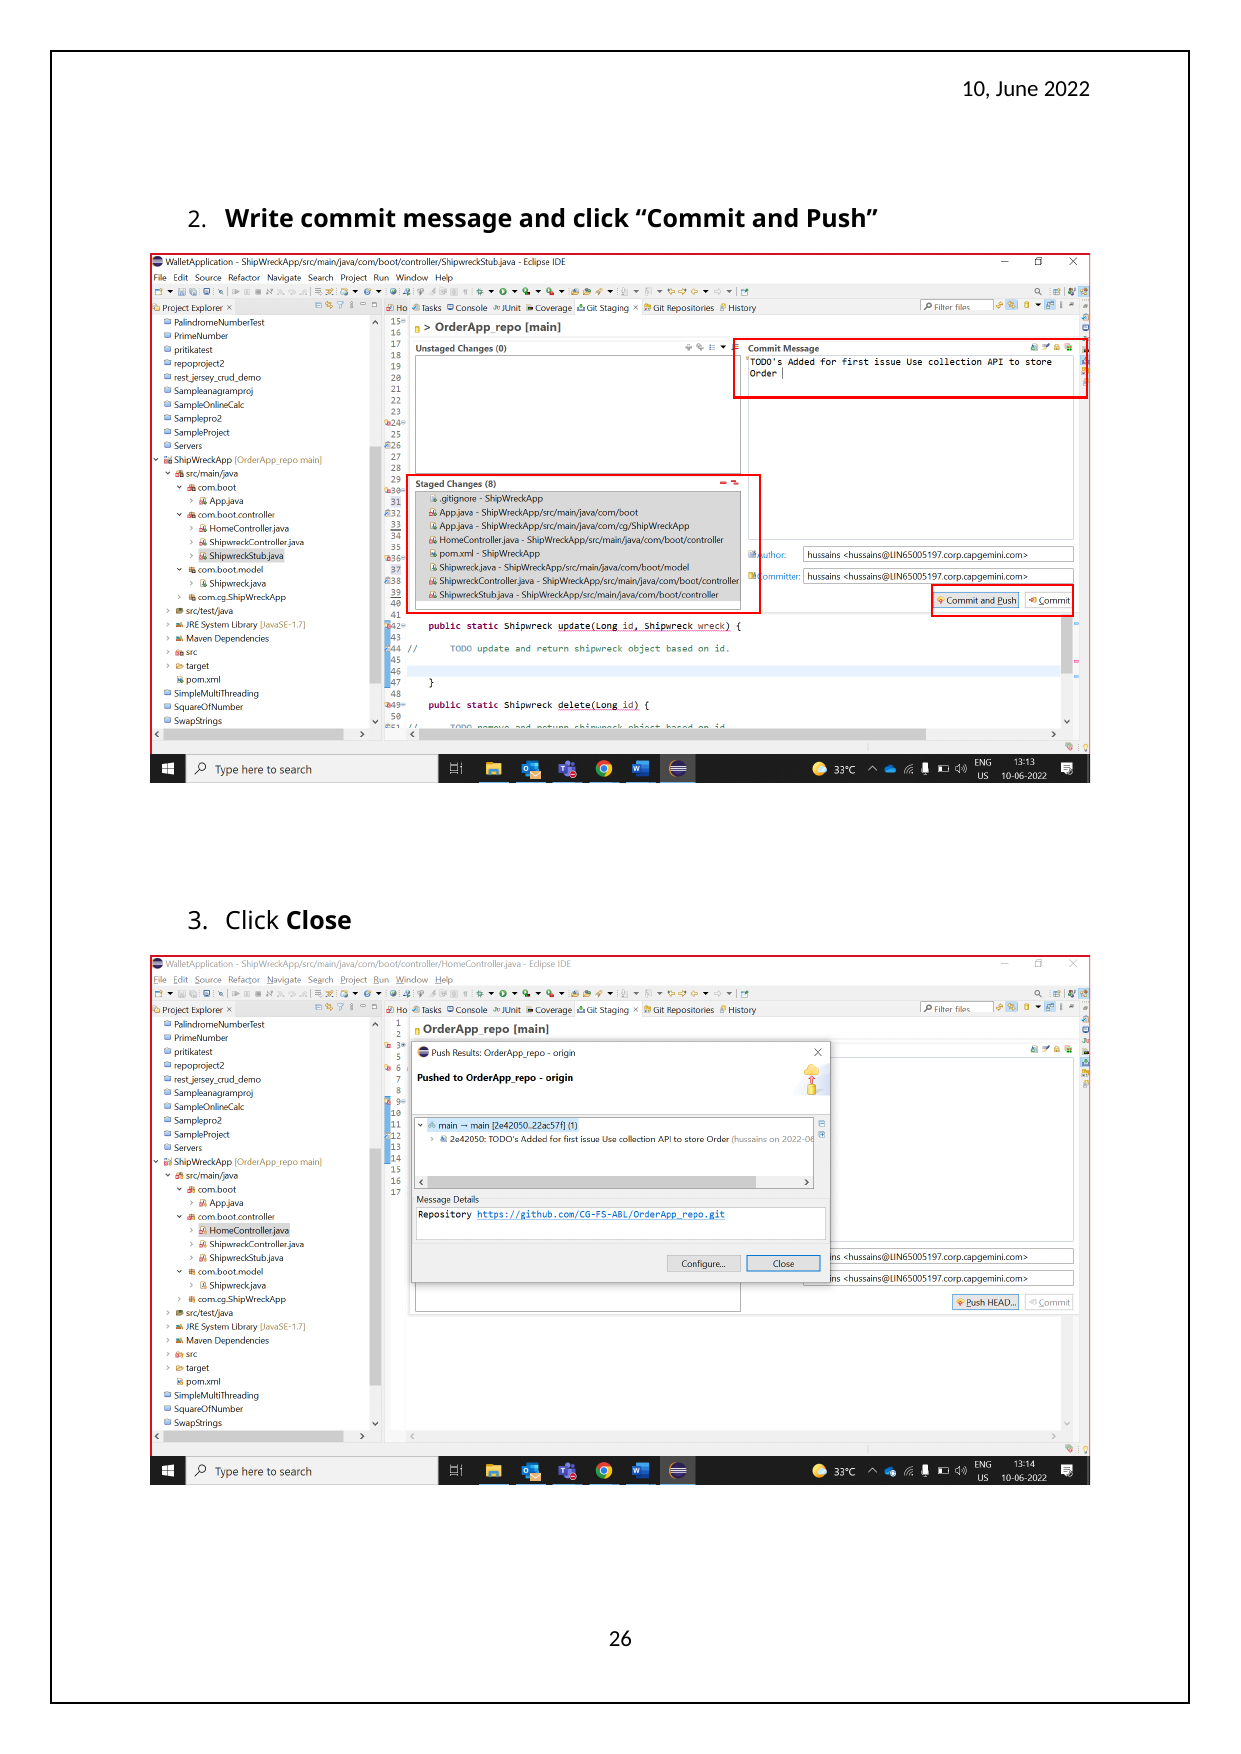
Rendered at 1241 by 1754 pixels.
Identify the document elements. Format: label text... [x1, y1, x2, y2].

picture [150, 955, 1091, 1485]
picture [150, 253, 1091, 783]
list Click Close [187, 902, 1090, 936]
list Write commit message and click “Commit and Push” [187, 200, 1090, 234]
